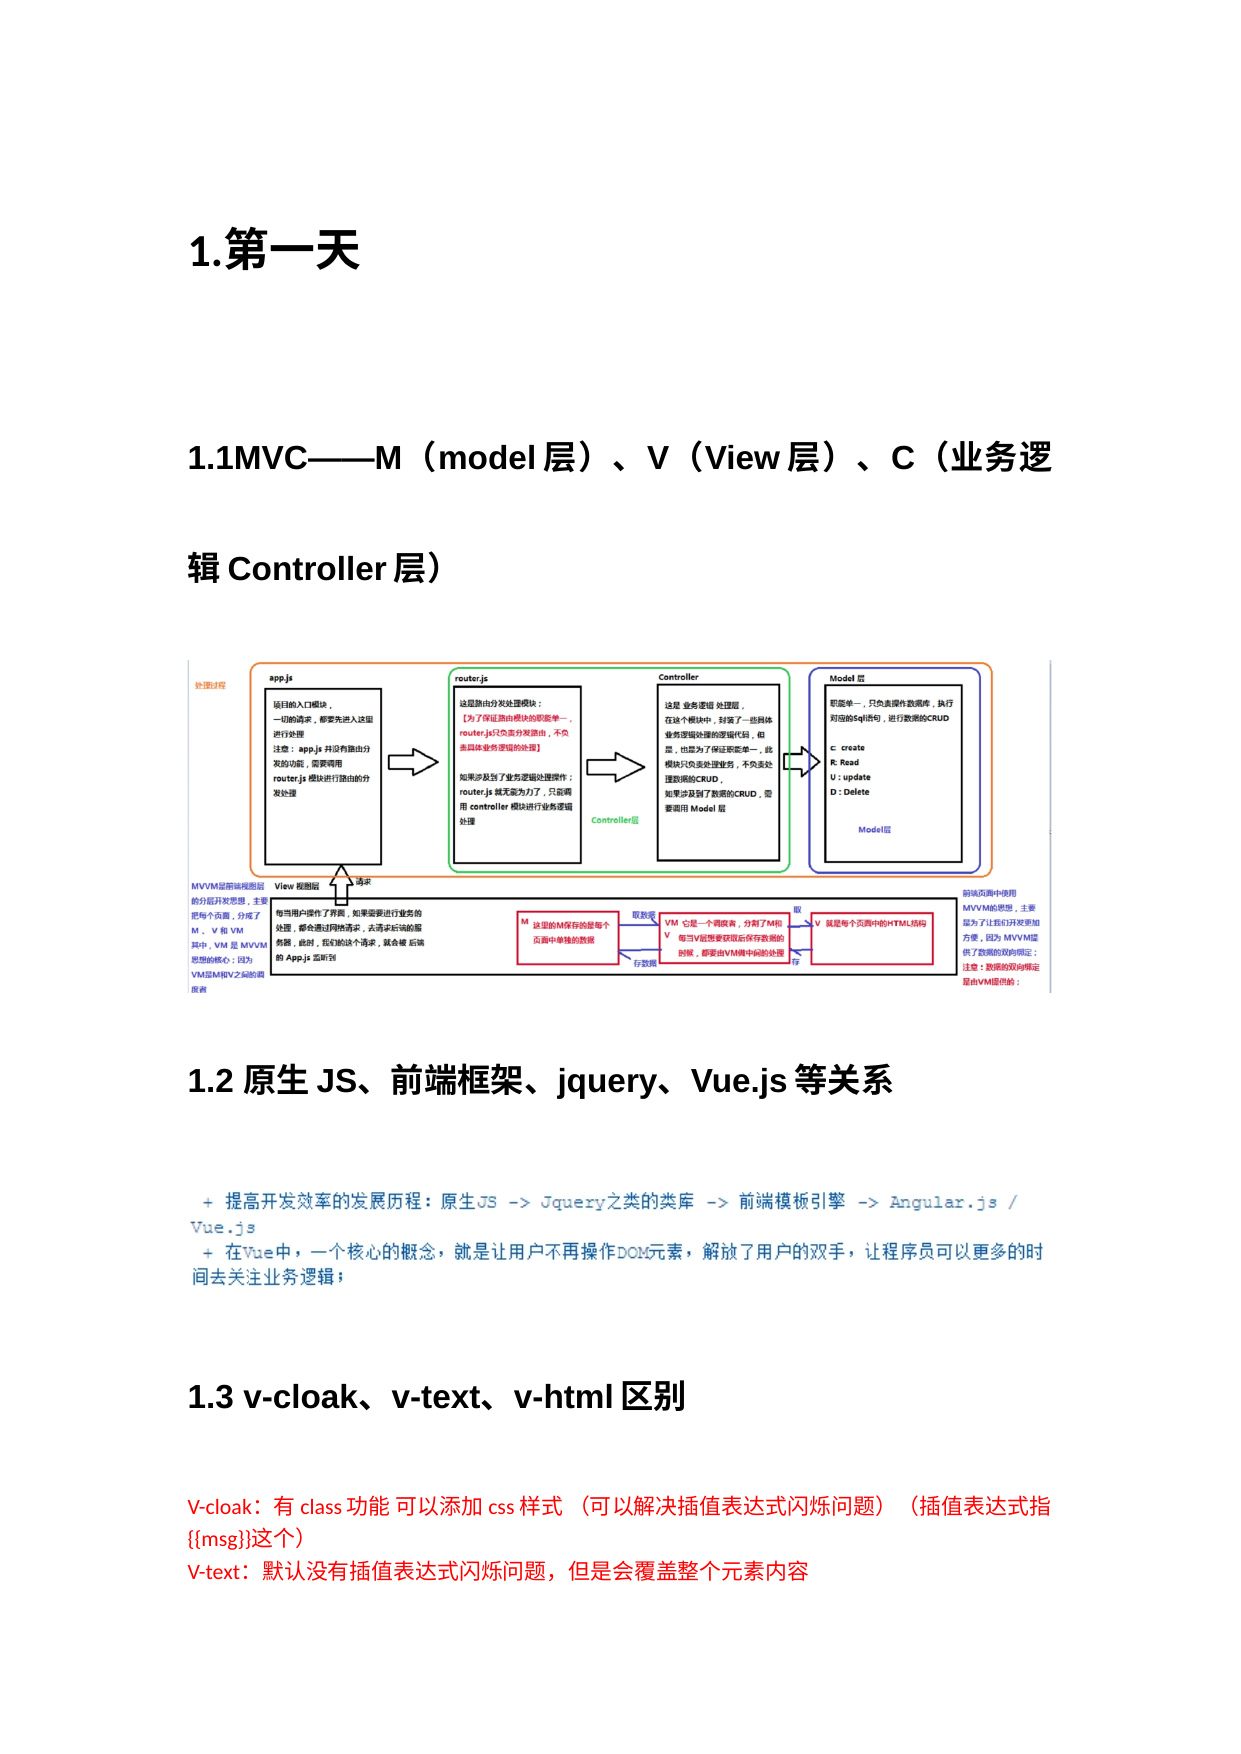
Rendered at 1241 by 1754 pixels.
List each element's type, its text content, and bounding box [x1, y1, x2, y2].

picture [187, 660, 1052, 993]
subtitle 1.3 v-cloak、v-text、v-html区别 [187, 1362, 1053, 1427]
picture [187, 1172, 1053, 1307]
text V-text：默认没有插值表达式闪烁问题，但是会覆盖整个元素内容 [187, 1553, 1053, 1586]
text V-cloak：有class功能 可以添加css样式 （可以解决插值表达式闪烁问题）（插值表达式指{{msg}}这个） [187, 1488, 1053, 1553]
subtitle 1.2 原生JS、前端框架、jquery、Vue.js等关系 [187, 1045, 1053, 1110]
subtitle 1.1MVC——M（model层）、V（View层）、C（业务逻辑Controller层） [187, 422, 1053, 599]
subtitle 1.第一天 [187, 197, 1053, 295]
